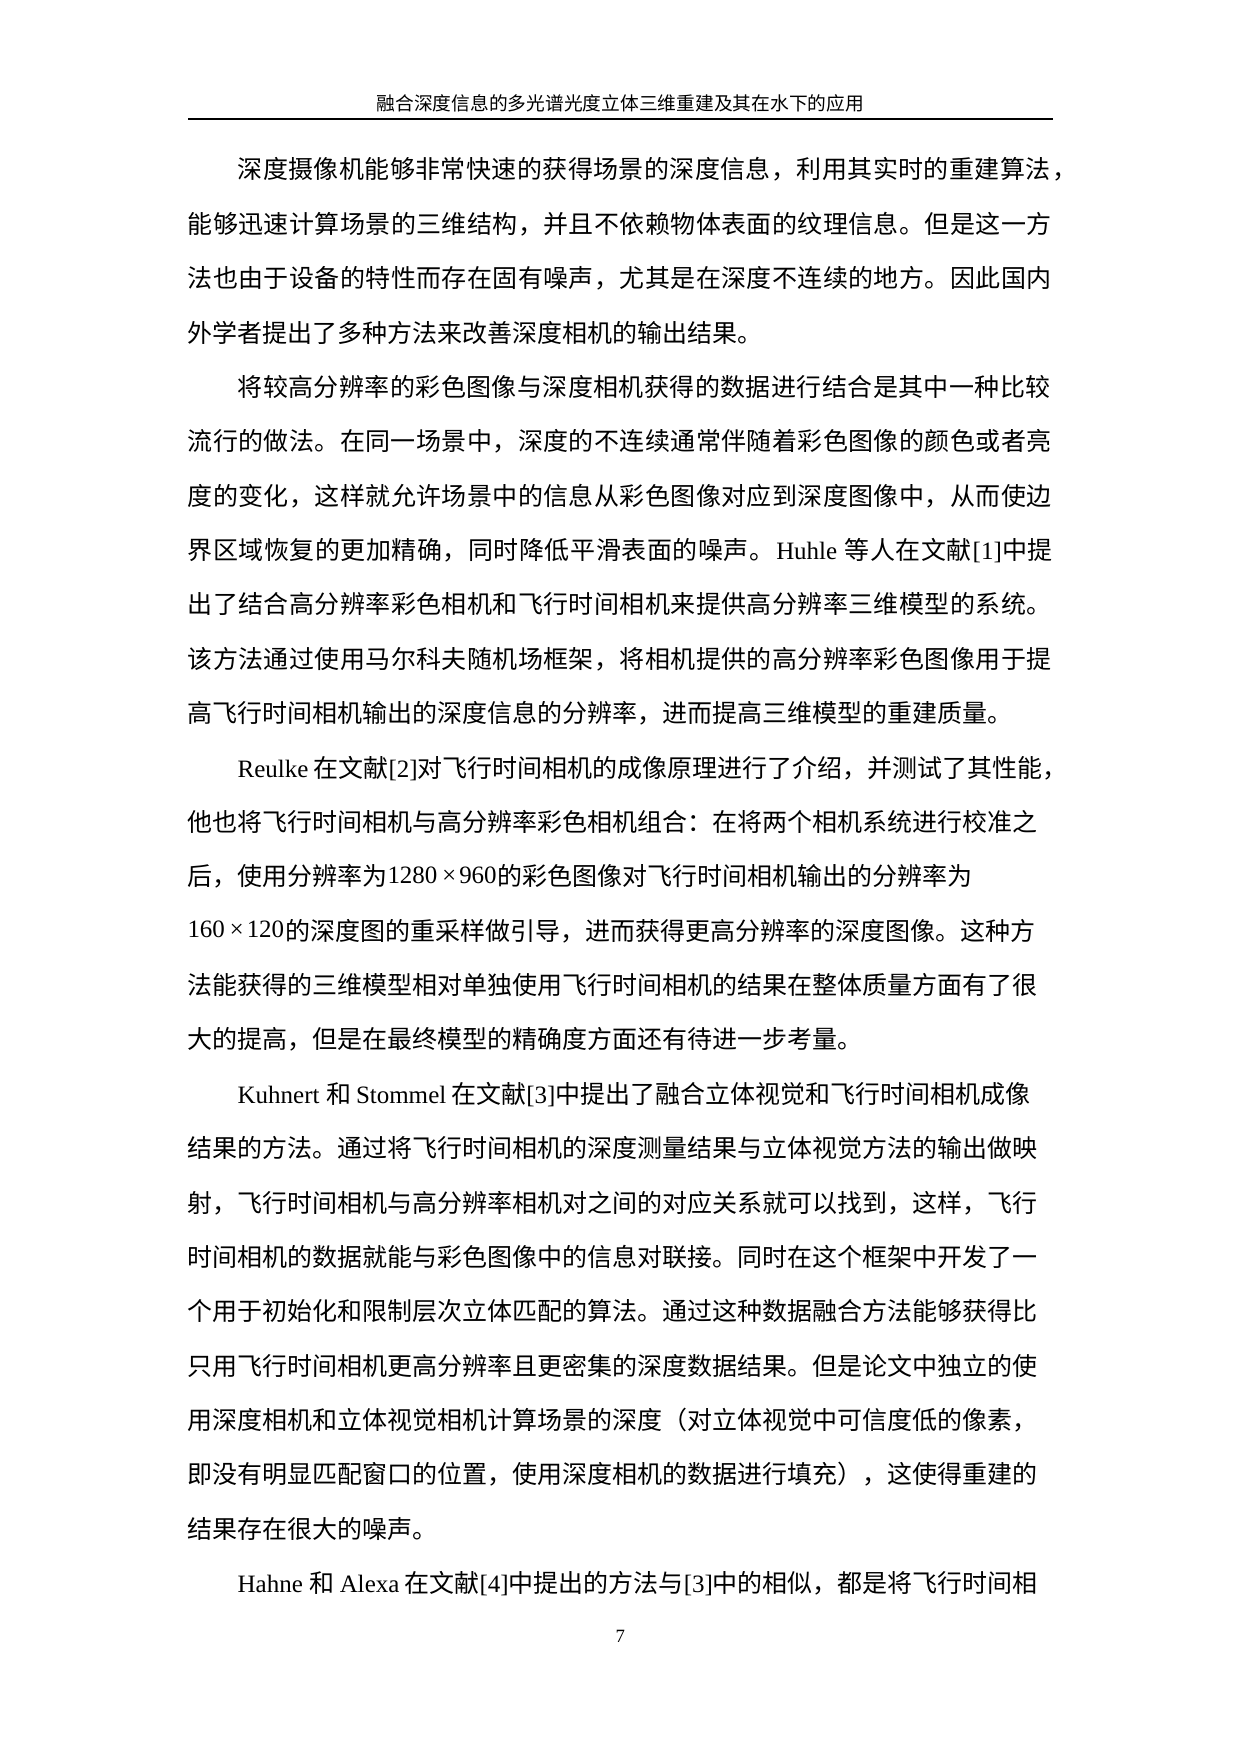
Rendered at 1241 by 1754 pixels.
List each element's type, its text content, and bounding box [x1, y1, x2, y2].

text 深度摄像机能够非常快速的获得场景的深度信息，利用其实时的重建算法，能够迅速计算场景的三维结构，并且不依赖物体表面的纹理信息。但是这一方法也由于设备的特性而存在固有噪声，尤其是在深度不连续的地方。因此国内外学者提出了多种方法来改善深度相机的输出结果。 [187, 150, 1053, 349]
text 将较高分辨率的彩色图像与深度相机获得的数据进行结合是其中一种比较流行的做法。在同一场景中，深度的不连续通常伴随着彩色图像的颜色或者亮度的变化，这样就允许场景中的信息从彩色图像对应到深度图像中，从而使边界区域恢复的更加精确，同时降低平滑表面的噪声。Huhle 等人在文献[1]中提出了结合高分辨率彩色相机和飞行时间相机来提供高分辨率三维模型的系统。该方法通过使用马尔科夫随机场框架，将相机提供的高分辨率彩色图像用于提高飞行时间相机输出的深度信息的分辨率，进而提高三维模型的重建质量。 [187, 367, 1053, 730]
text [187, 1564, 1053, 1600]
text Kuhnert 和Stommel在文献[3]中提出了融合立体视觉和飞行时间相机成像结果的方法。通过将飞行时间相机的深度测量结果与立体视觉方法的输出做映射，飞行时间相机与高分辨率相机对之间的对应关系就可以找到，这样，飞行时间相机的数据就能与彩色图像中的信息对联接。同时在这个框架中开发了一个用于初始化和限制层次立体匹配的算法。通过这种数据融合方法能够获得比只用飞行时间相机更高分辨率且更密集的深度数据结果。但是论文中独立的使用深度相机和立体视觉相机计算场景的深度（对立体视觉中可信度低的像素，即没有明显匹配窗口的位置，使用深度相机的数据进行填充），这使得重建的结果存在很大的噪声。 [187, 1074, 1053, 1546]
text Reulke在文献[2]对飞行时间相机的成像原理进行了介绍，并测试了其性能，他也将飞行时间相机与高分辨率彩色相机组合：在将两个相机系统进行校准之后，使用分辨率为的彩色图像对飞行时间相机输出的分辨率为的深度图的重采样做引导，进而获得更高分辨率的深度图像。这种方法能获得的三维模型相对单独使用飞行时间相机的结果在整体质量方面有了很大的提高，但是在最终模型的精确度方面还有待进一步考量。 [187, 748, 1053, 1056]
